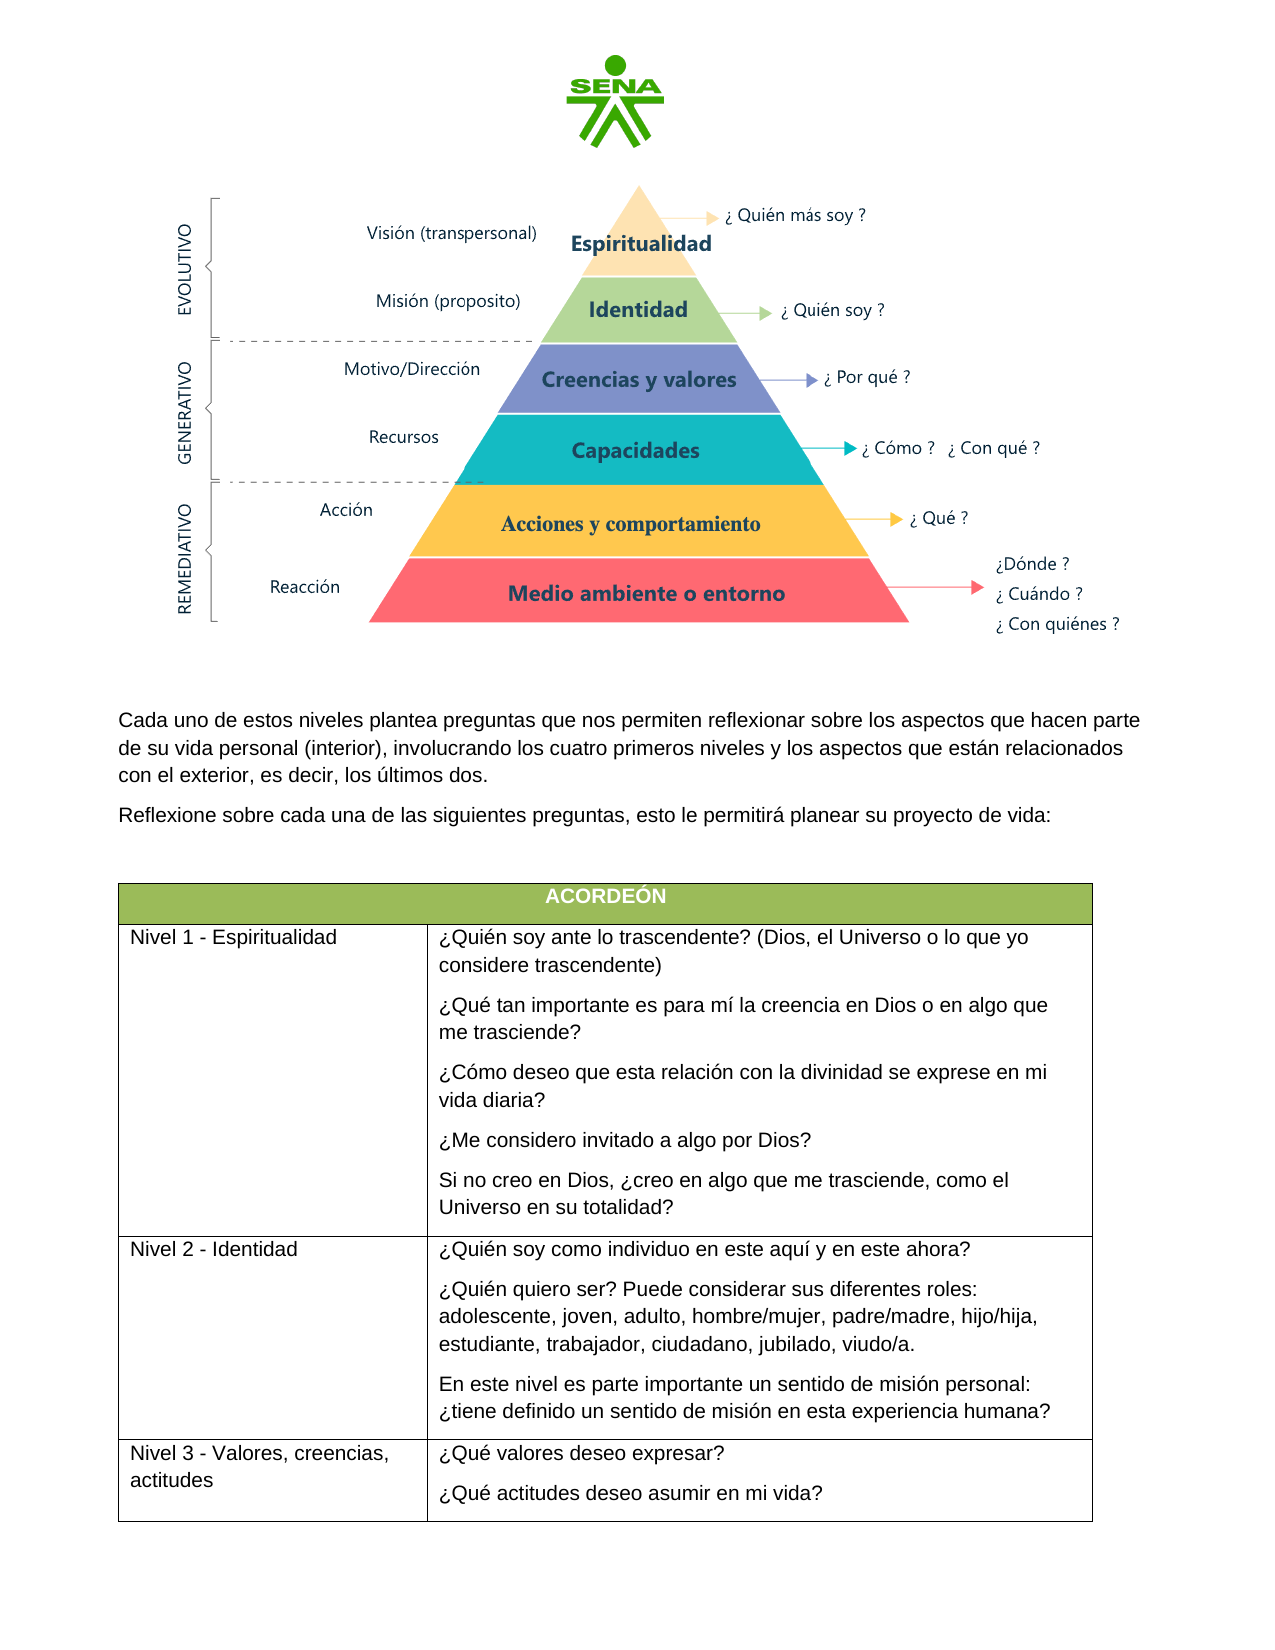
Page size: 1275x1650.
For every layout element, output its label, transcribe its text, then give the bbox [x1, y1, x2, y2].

picture [566, 55, 664, 148]
table_cell ¿Quién soy como individuo en este aquí y en este ahora? ¿Quién quiero ser? Puede considerar sus diferentes roles: adolescente, joven, adulto, hombre/mujer, padre/madre, hijo/hija, estudiante, trabajador, ciudadano, jubilado, viudo/a. En este nivel es parte importante un sentido de misión personal: ¿tiene definido un sentido de misión en esta experiencia humana? [428, 1237, 1092, 1439]
table_cell ¿Quién soy ante lo trascendente? (Dios, el Universo o lo que yo considere trascendente) ¿Qué tan importante es para mí la creencia en Dios o en algo que me trasciende? ¿Cómo deseo que esta relación con la divinidad se exprese en mi vida diaria? ¿Me considero invitado a algo por Dios? Si no creo en Dios, ¿creo en algo que me trasciende, como el Universo en su totalidad? [428, 925, 1092, 1236]
table_cell Nivel 3 - Valores, creencias, actitudes [119, 1440, 427, 1521]
table_cell Nivel 2 - Identidad [119, 1237, 427, 1439]
text Reflexione sobre cada una de las siguientes preguntas, esto le permitirá planear su proyecto de vida: [118, 803, 1157, 827]
table_header ACORDEÓN [119, 884, 1092, 924]
table_cell ¿Qué valores deseo expresar? ¿Qué actitudes deseo asumir en mi vida? ¿Qué creencias deseo fortalecer y cuáles deseo cambiar? [428, 1440, 1092, 1521]
text Cada uno de estos niveles plantea preguntas que nos permiten reflexionar sobre los aspectos que hacen parte de su vida personal (interior), involucrando los cuatro primeros niveles y los aspectos que están relacionados con el exterior, es decir, los últimos dos. [118, 708, 1157, 787]
picture [118, 177, 1157, 656]
table_cell Nivel 1 - Espiritualidad [119, 925, 427, 1236]
